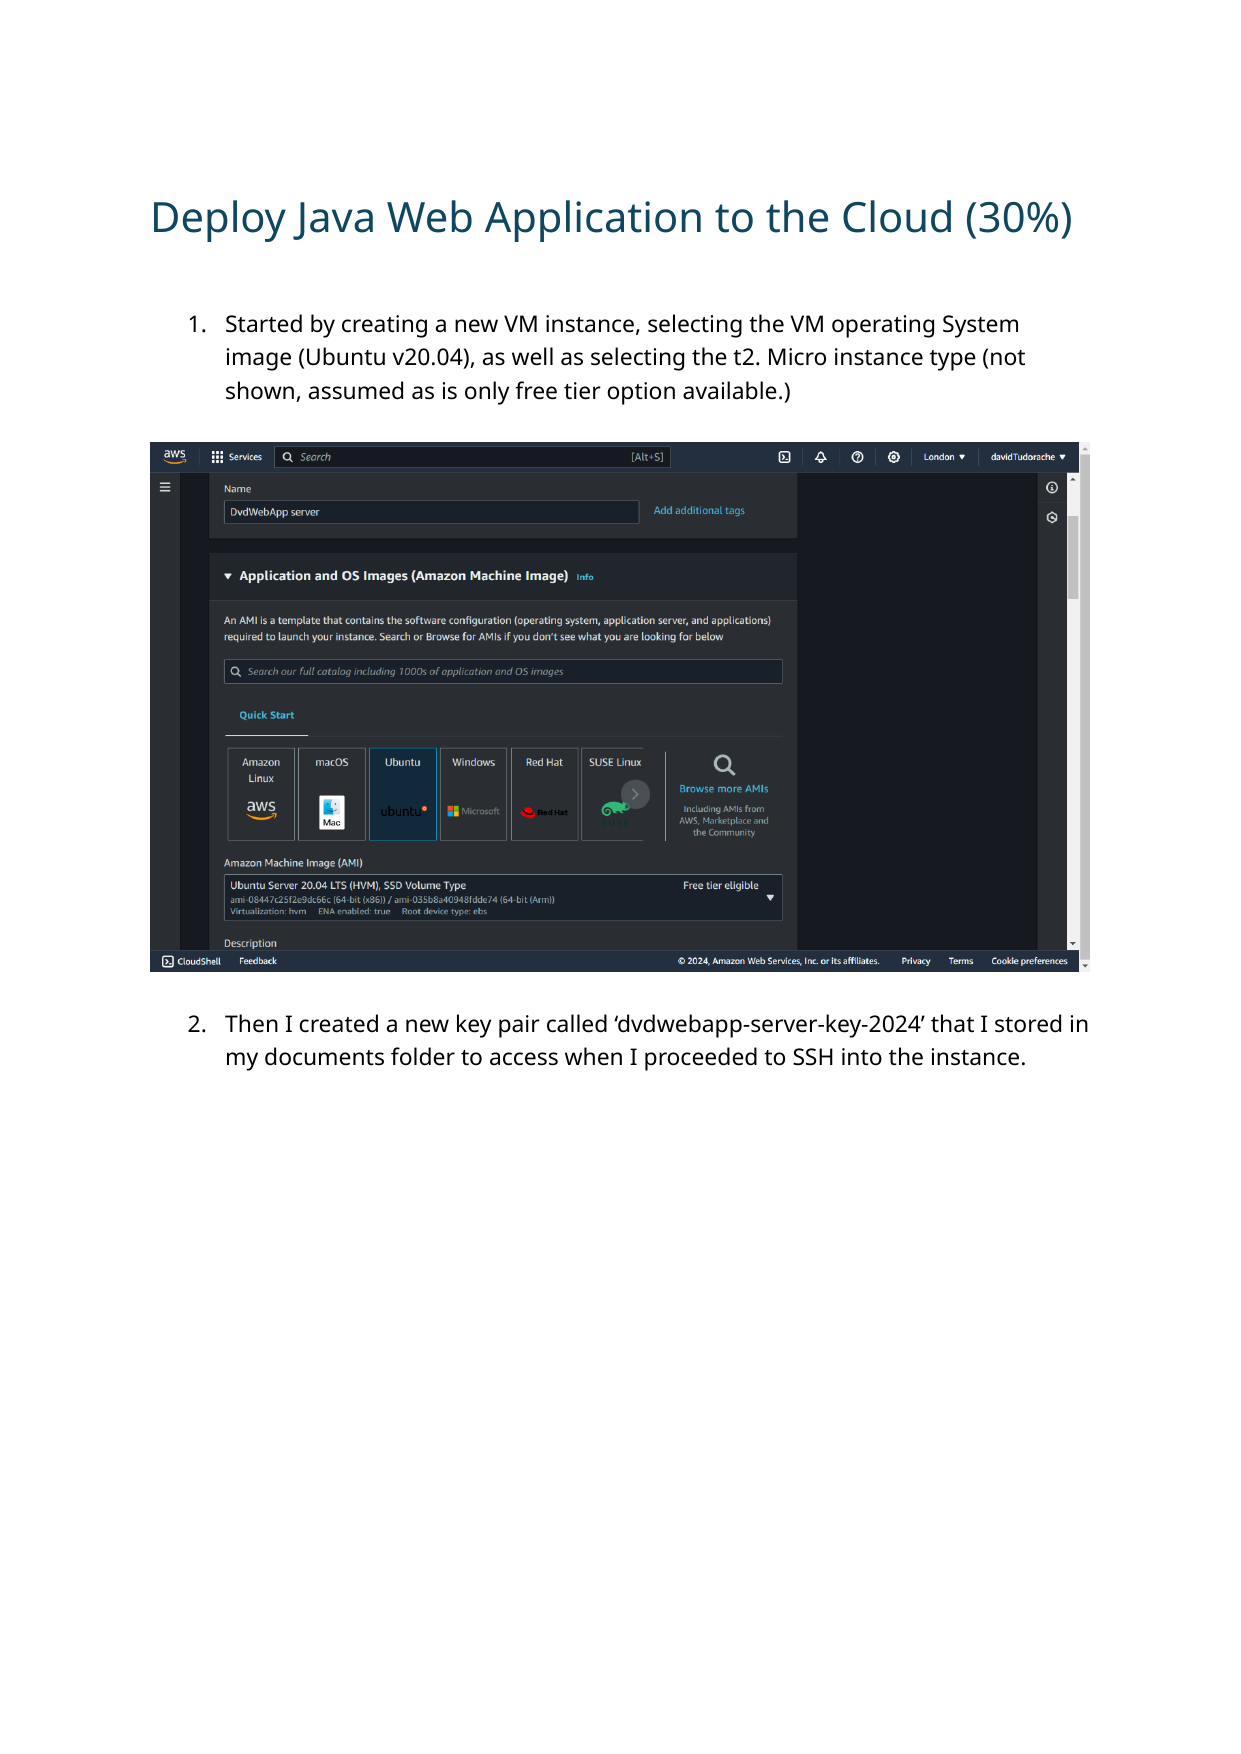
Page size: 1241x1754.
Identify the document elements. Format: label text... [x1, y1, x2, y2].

list Started by creating a new VM instance, selecting the VM operating System image (Ubuntu v20.04), as well as selecting the t2. Micro instance type (not shown, assumed as is only free tier option available.) [187, 307, 1090, 406]
subtitle Deploy Java Web Application to the Cloud (30%) [150, 187, 1090, 244]
picture [150, 442, 1091, 972]
list Then I created a new key pair called ‘dvdwebapp-server-key-2024’ that I stored in my documents folder to access when I proceeded to SSH into the instance. [187, 1008, 1090, 1073]
